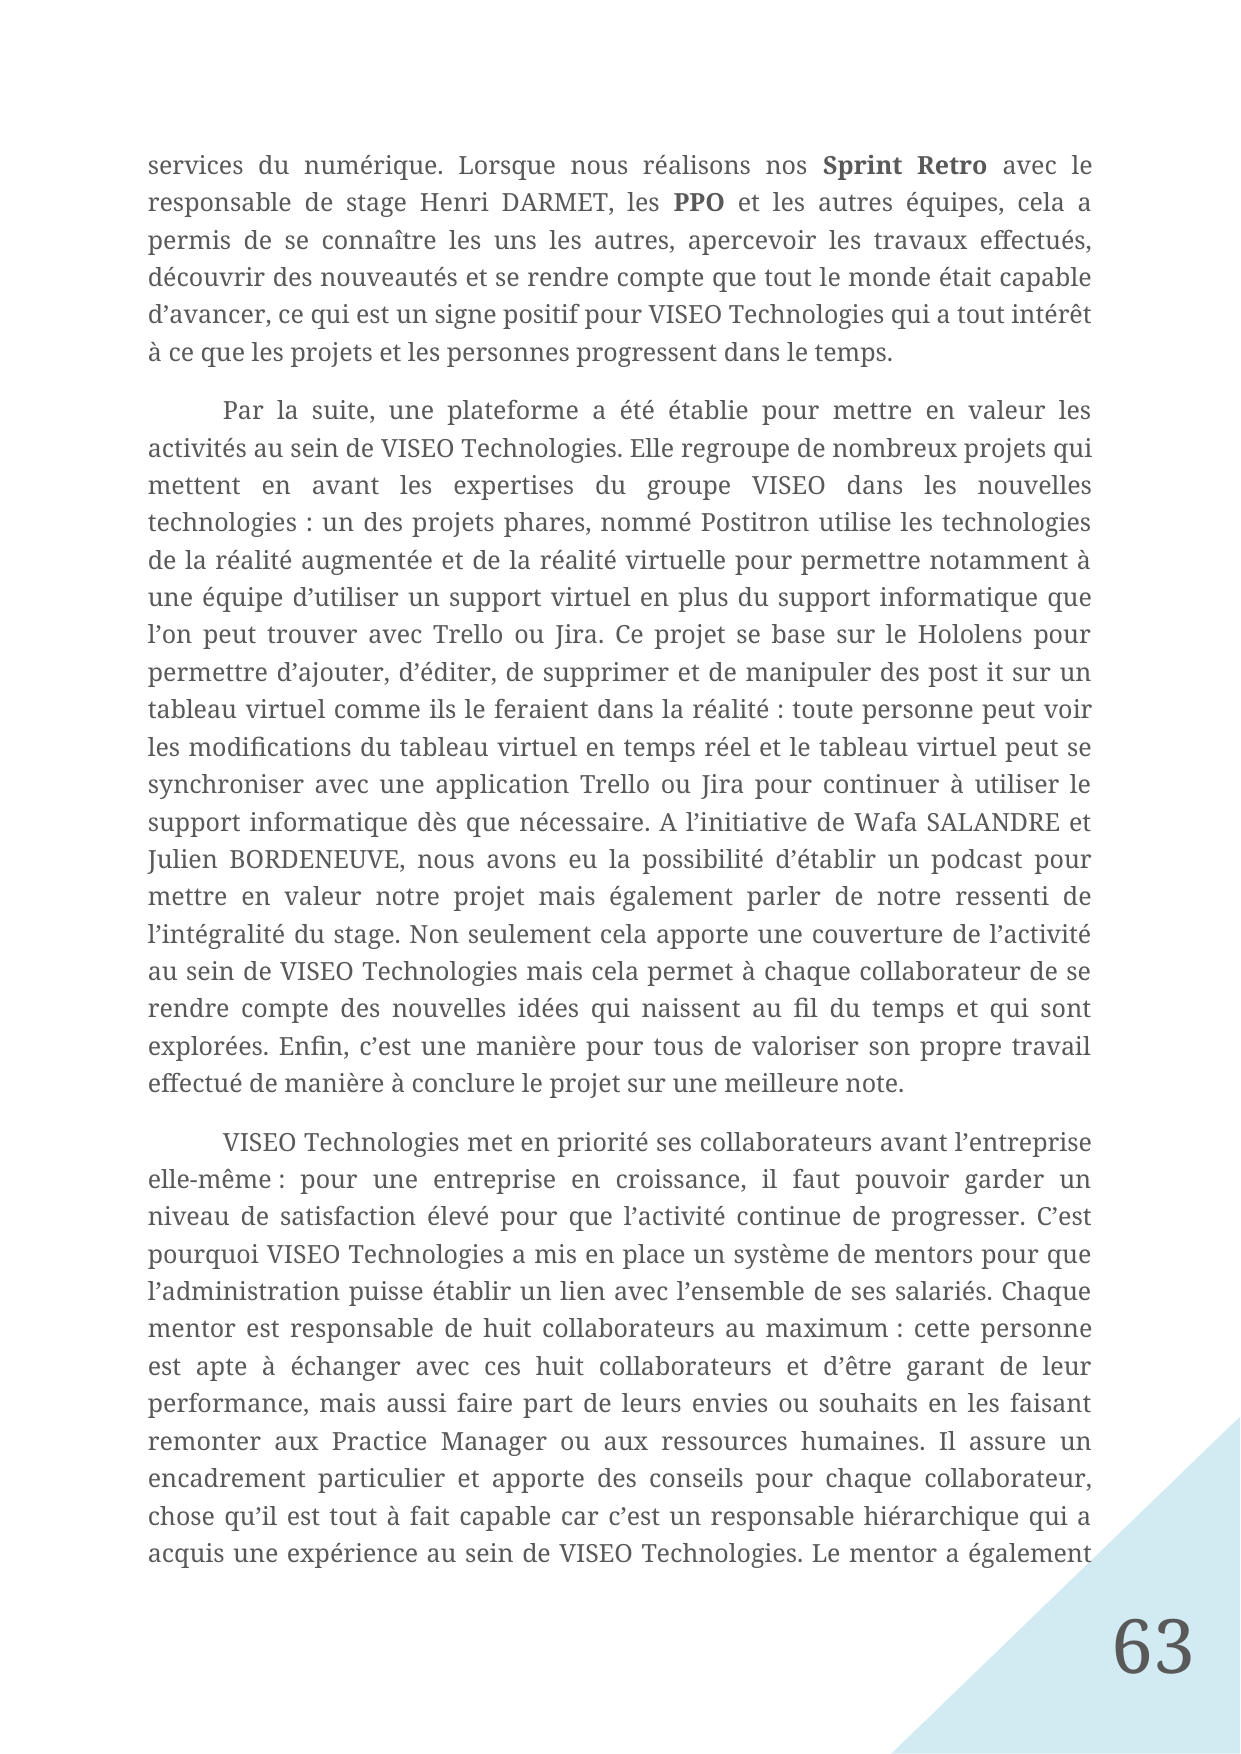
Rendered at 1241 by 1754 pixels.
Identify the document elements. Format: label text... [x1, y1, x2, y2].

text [148, 1124, 1093, 1569]
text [148, 148, 1093, 369]
text Par la suite, une plateforme a été établie pour mettre en valeur les activités au sein de VISEO Technologies. Elle regroupe de nombreux projets qui mettent en avant les expertises du groupe VISEO dans les nouvelles technologies : un des projets phares, nommé Postitron utilise les technologies de la réalité augmentée et de la réalité virtuelle pour permettre notamment à une équipe d’utiliser un support virtuel en plus du support informatique que l’on peut trouver avec Trello ou Jira. Ce projet se base sur le Hololens pour permettre d’ajouter, d’éditer, de supprimer et de manipuler des post it sur un tableau virtuel comme ils le feraient dans la réalité : toute personne peut voir les modifications du tableau virtuel en temps réel et le tableau virtuel peut se synchroniser avec une application Trello ou Jira pour continuer à utiliser le support informatique dès que nécessaire. A l’initiative de Wafa SALANDRE et Julien BORDENEUVE, nous avons eu la possibilité d’établir un podcast pour mettre en valeur notre projet mais également parler de notre ressenti de l’intégralité du stage. Non seulement cela apporte une couverture de l’activité au sein de VISEO Technologies mais cela permet à chaque collaborateur de se rendre compte des nouvelles idées qui naissent au fil du temps et qui sont explorées. Enfin, c’est une manière pour tous de valoriser son propre travail effectué de manière à conclure le projet sur une meilleure note. [148, 393, 1093, 1100]
